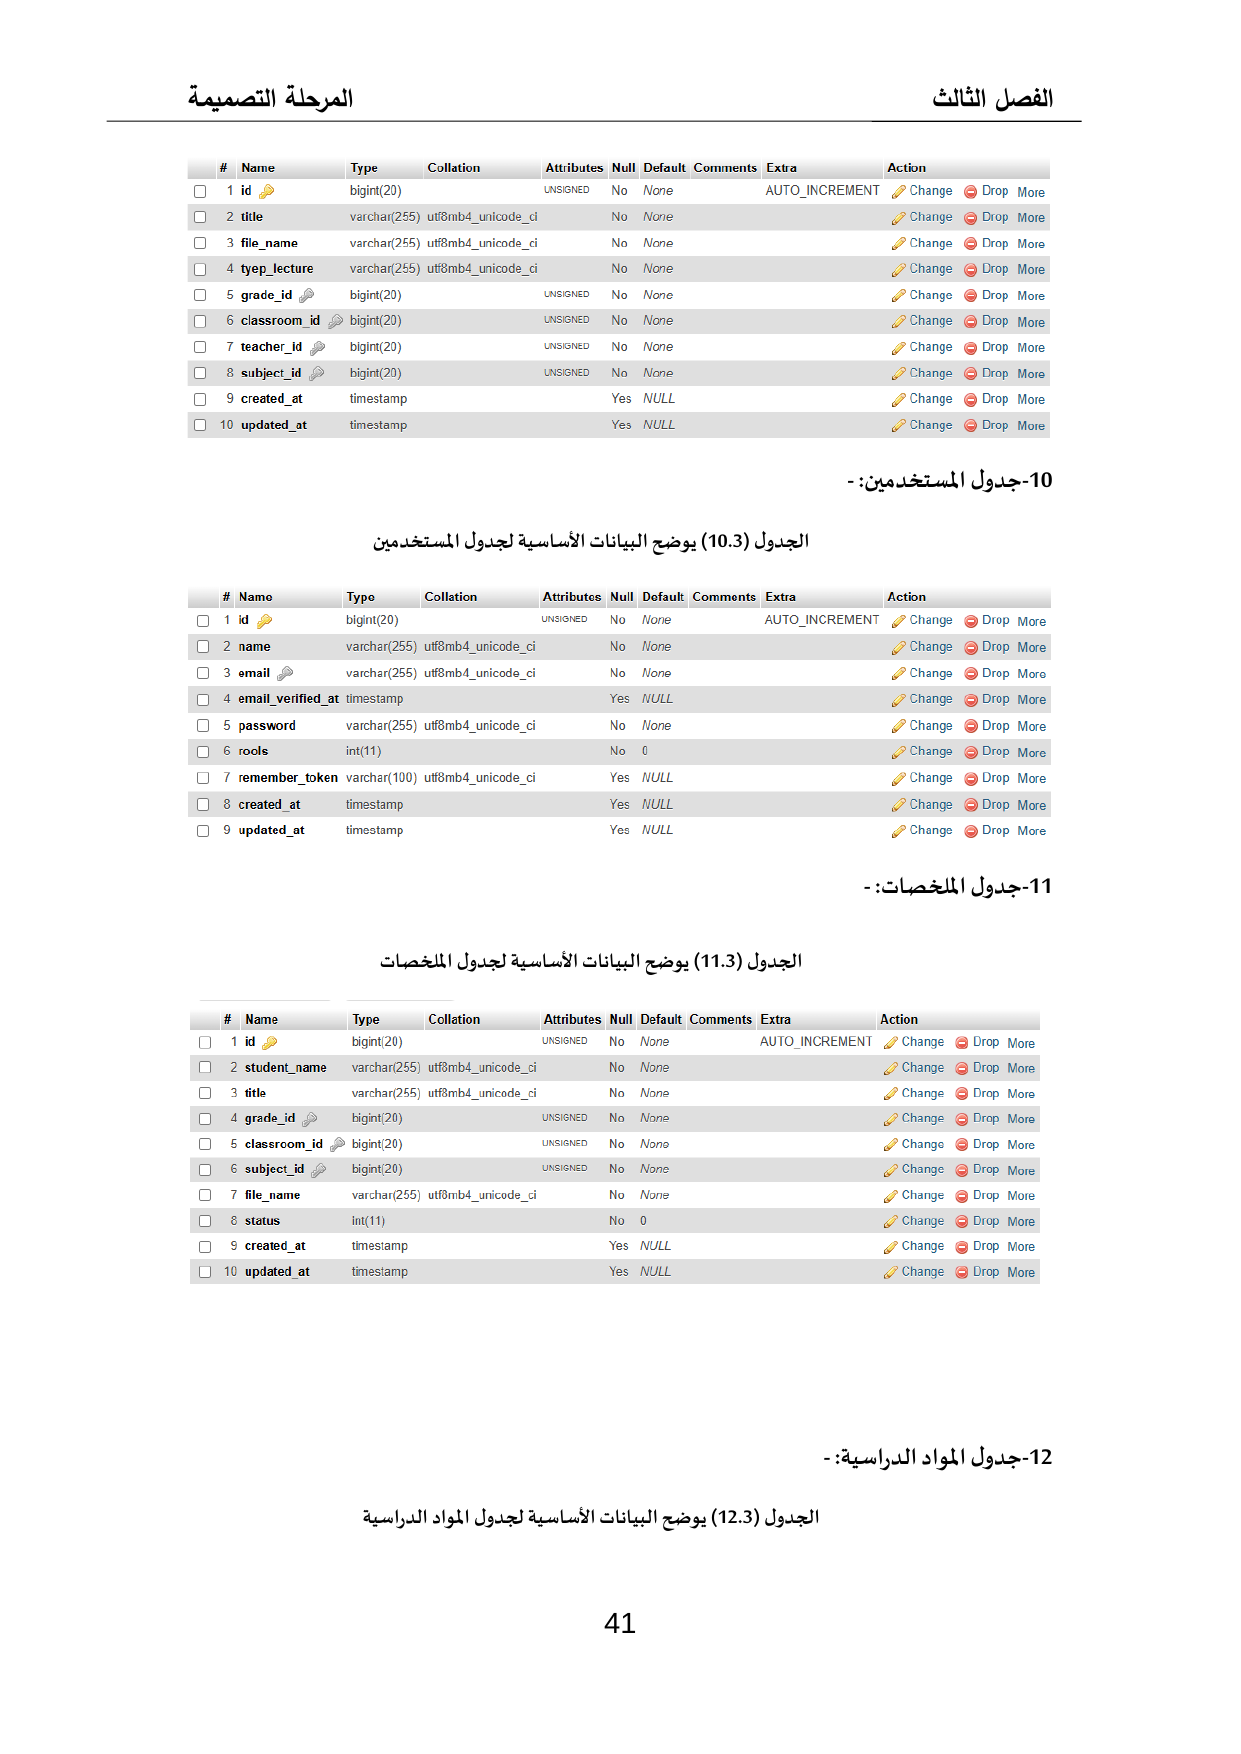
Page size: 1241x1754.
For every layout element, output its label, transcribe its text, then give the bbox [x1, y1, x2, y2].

picture [187, 150, 1053, 441]
text 11-جدول الملخصات: - [187, 868, 1053, 909]
text 12-جدول المواد الدراسية: - [187, 1438, 1053, 1479]
picture [187, 579, 1053, 850]
text الجدول (12.3) يوضح البيانات الأساسية لجدول المواد الدراسية [187, 1502, 995, 1537]
text 10-جدول المستخدمين: - [187, 462, 1053, 502]
picture [188, 1000, 1053, 1291]
text الجدول (11.3) يوضح البيانات الأساسية لجدول الملخصات [187, 946, 995, 981]
text الجدول (10.3) يوضح البيانات الأساسية لجدول المستخدمين [187, 525, 995, 560]
